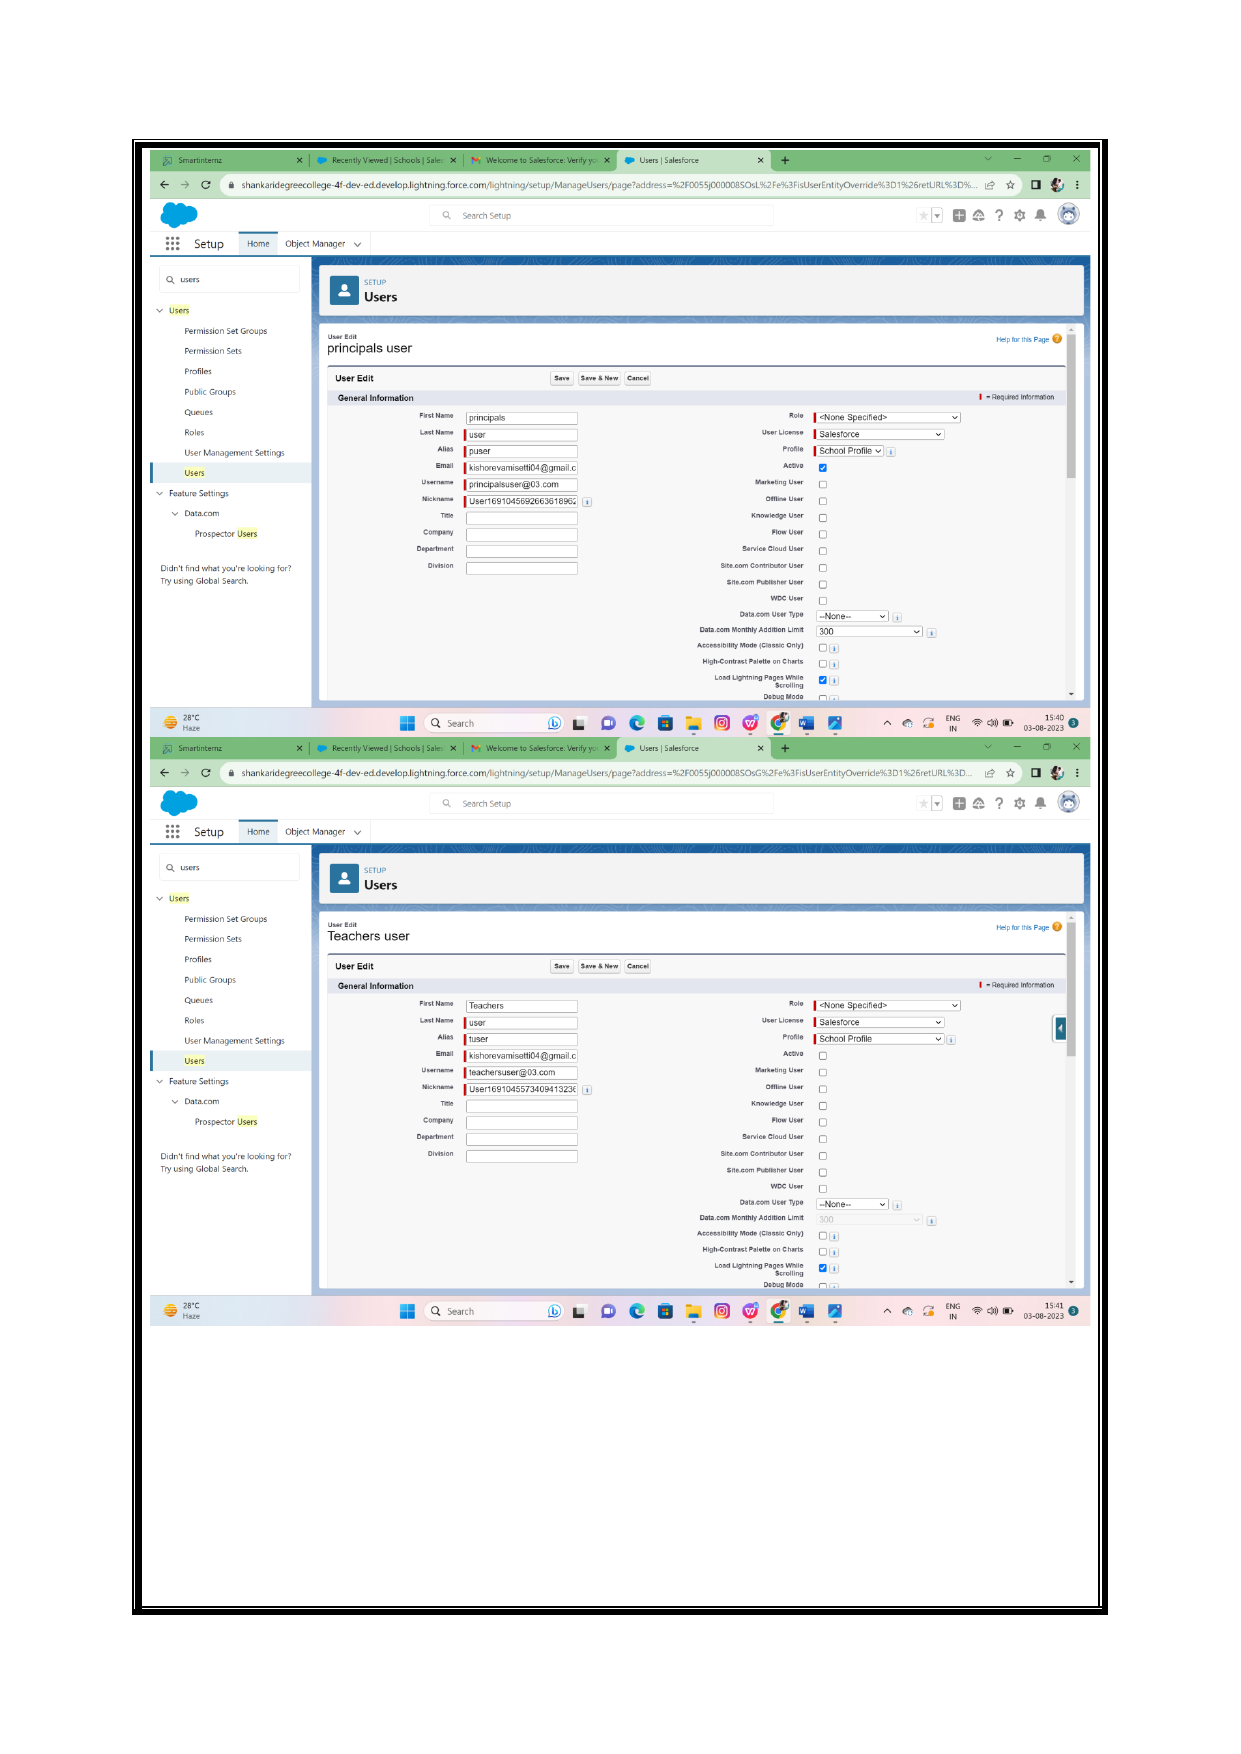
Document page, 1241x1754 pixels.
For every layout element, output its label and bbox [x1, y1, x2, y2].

picture [150, 150, 1091, 1326]
